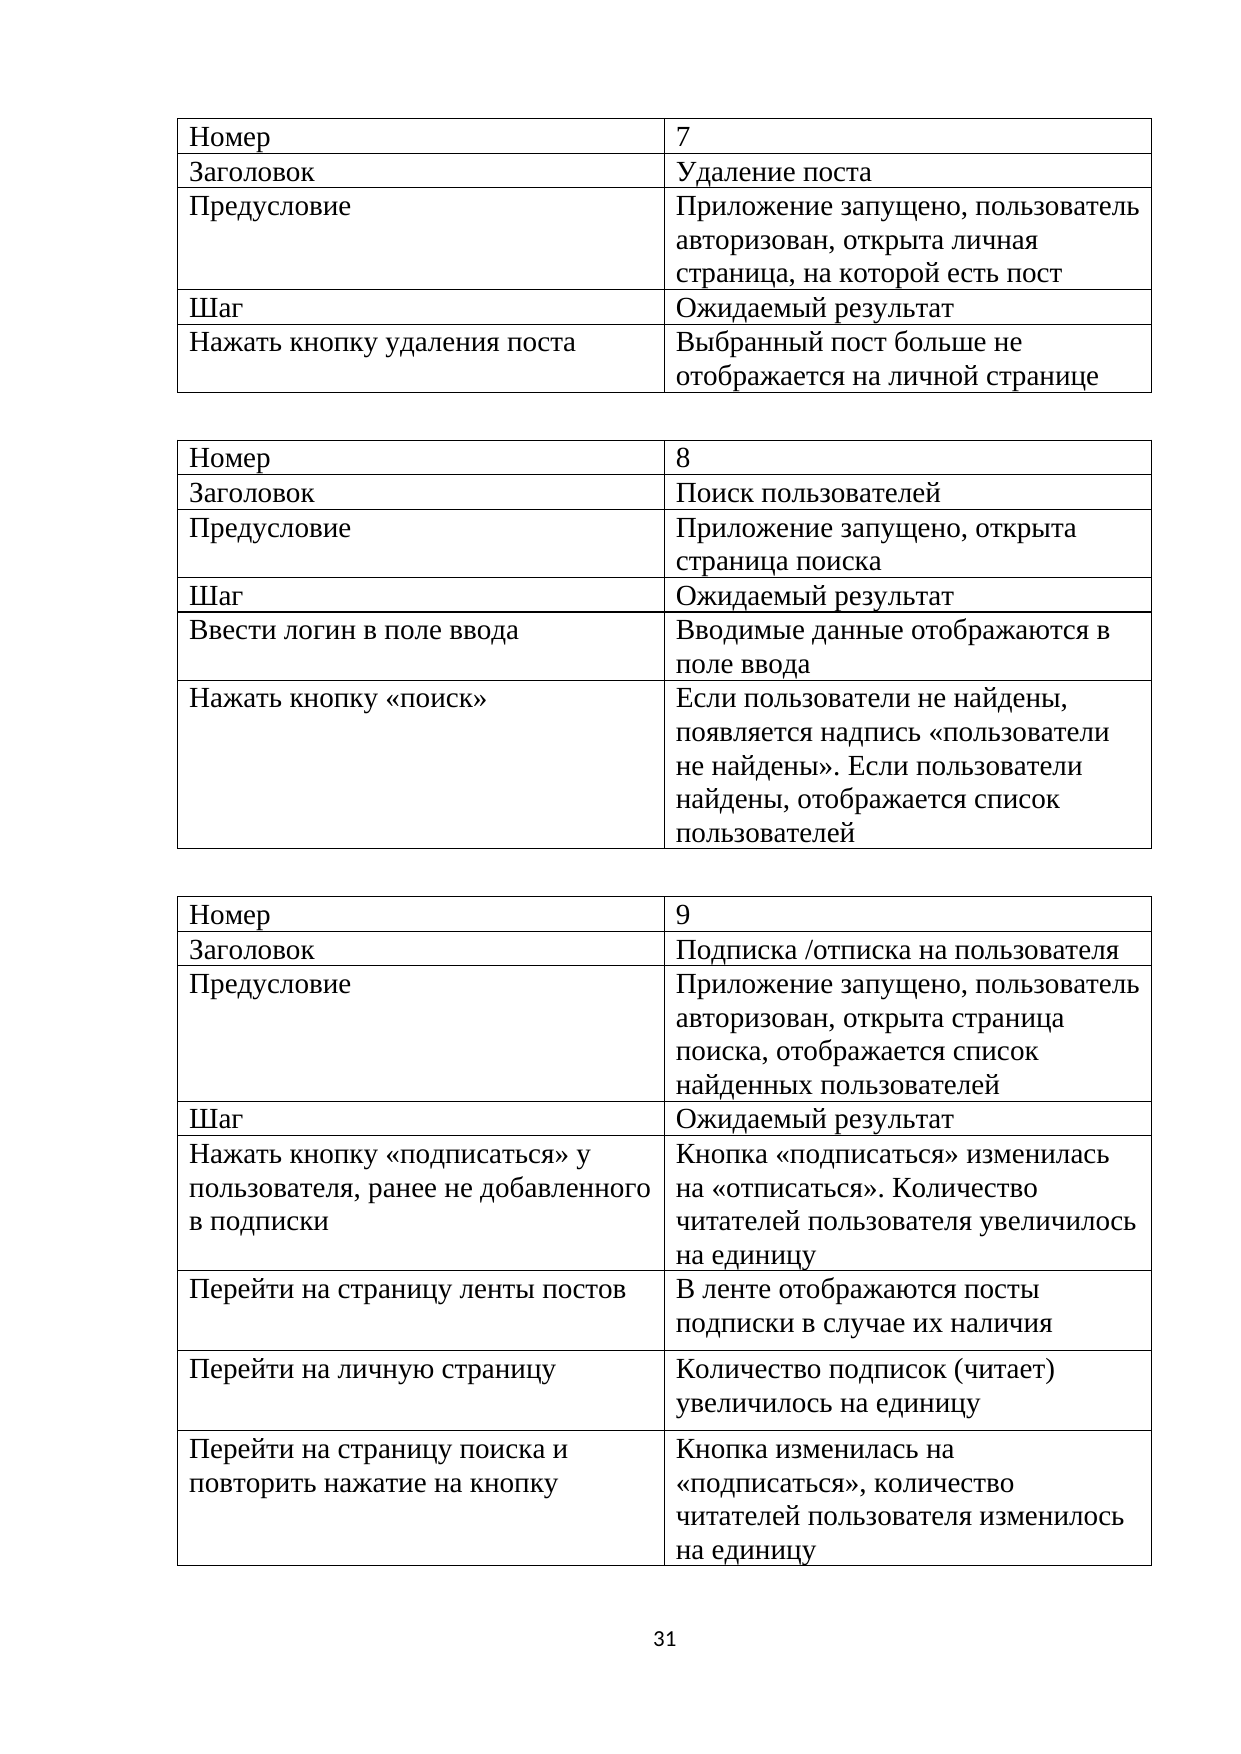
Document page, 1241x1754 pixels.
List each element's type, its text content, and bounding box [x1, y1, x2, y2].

table_cell Вводимые данные отображаются в поле ввода [665, 613, 1151, 679]
table_header Номер [178, 897, 664, 931]
table_cell Кнопка «подписаться» изменилась на «отписаться». Количество читателей пользователя увеличилось на единицу [665, 1136, 1151, 1270]
table_cell Предусловие [178, 188, 664, 289]
table_cell Выбранный пост больше не отображается на личной странице [665, 325, 1151, 392]
table_cell Приложение запущено, пользователь авторизован, открыта страница поиска, отображается список найденных пользователей [665, 966, 1151, 1101]
table_cell Заголовок [178, 154, 664, 187]
table_cell Кнопка изменилась на «подписаться», количество читателей пользователя изменилось на единицу [665, 1431, 1151, 1565]
table_header 8 [665, 441, 1151, 474]
table_cell Предусловие [178, 966, 664, 1101]
table_cell Ожидаемый результат [665, 578, 1151, 611]
table_cell Приложение запущено, открыта страница поиска [665, 510, 1151, 577]
table_cell Перейти на страницу поиска и повторить нажатие на кнопку [178, 1431, 664, 1565]
table_header Номер [178, 119, 664, 153]
table_cell Предусловие [178, 510, 664, 577]
table_cell Перейти на страницу ленты постов [178, 1271, 664, 1350]
table_cell Ввести логин в поле ввода [178, 613, 664, 679]
table_header 7 [665, 119, 1151, 153]
table_cell Заголовок [178, 475, 664, 509]
table_cell Перейти на личную страницу [178, 1351, 664, 1430]
table_cell Ожидаемый результат [665, 1102, 1151, 1135]
table_cell Нажать кнопку «подписаться» у пользователя, ранее не добавленного в подписки [178, 1136, 664, 1270]
table_cell Приложение запущено, пользователь авторизован, открыта личная страница, на которой есть пост [665, 188, 1151, 289]
table_cell Ожидаемый результат [665, 290, 1151, 323]
table_cell Шаг [178, 578, 664, 611]
table_cell Подписка /отписка на пользователя [665, 932, 1151, 965]
table_cell Количество подписок (читает) увеличилось на единицу [665, 1351, 1151, 1430]
table_header Номер [178, 441, 664, 474]
table_header 9 [665, 897, 1151, 931]
table_cell Нажать кнопку удаления поста [178, 325, 664, 392]
table_cell Удаление поста [665, 154, 1151, 187]
table_cell Шаг [178, 290, 664, 323]
table_cell Если пользователи не найдены, появляется надпись «пользователи не найдены». Если пользователи найдены, отображается список пользователей [665, 681, 1151, 848]
table_cell Нажать кнопку «поиск» [178, 681, 664, 848]
table_cell Заголовок [178, 932, 664, 965]
table_cell Шаг [178, 1102, 664, 1135]
table_cell В ленте отображаются посты подписки в случае их наличия [665, 1271, 1151, 1350]
table_cell Поиск пользователей [665, 475, 1151, 509]
